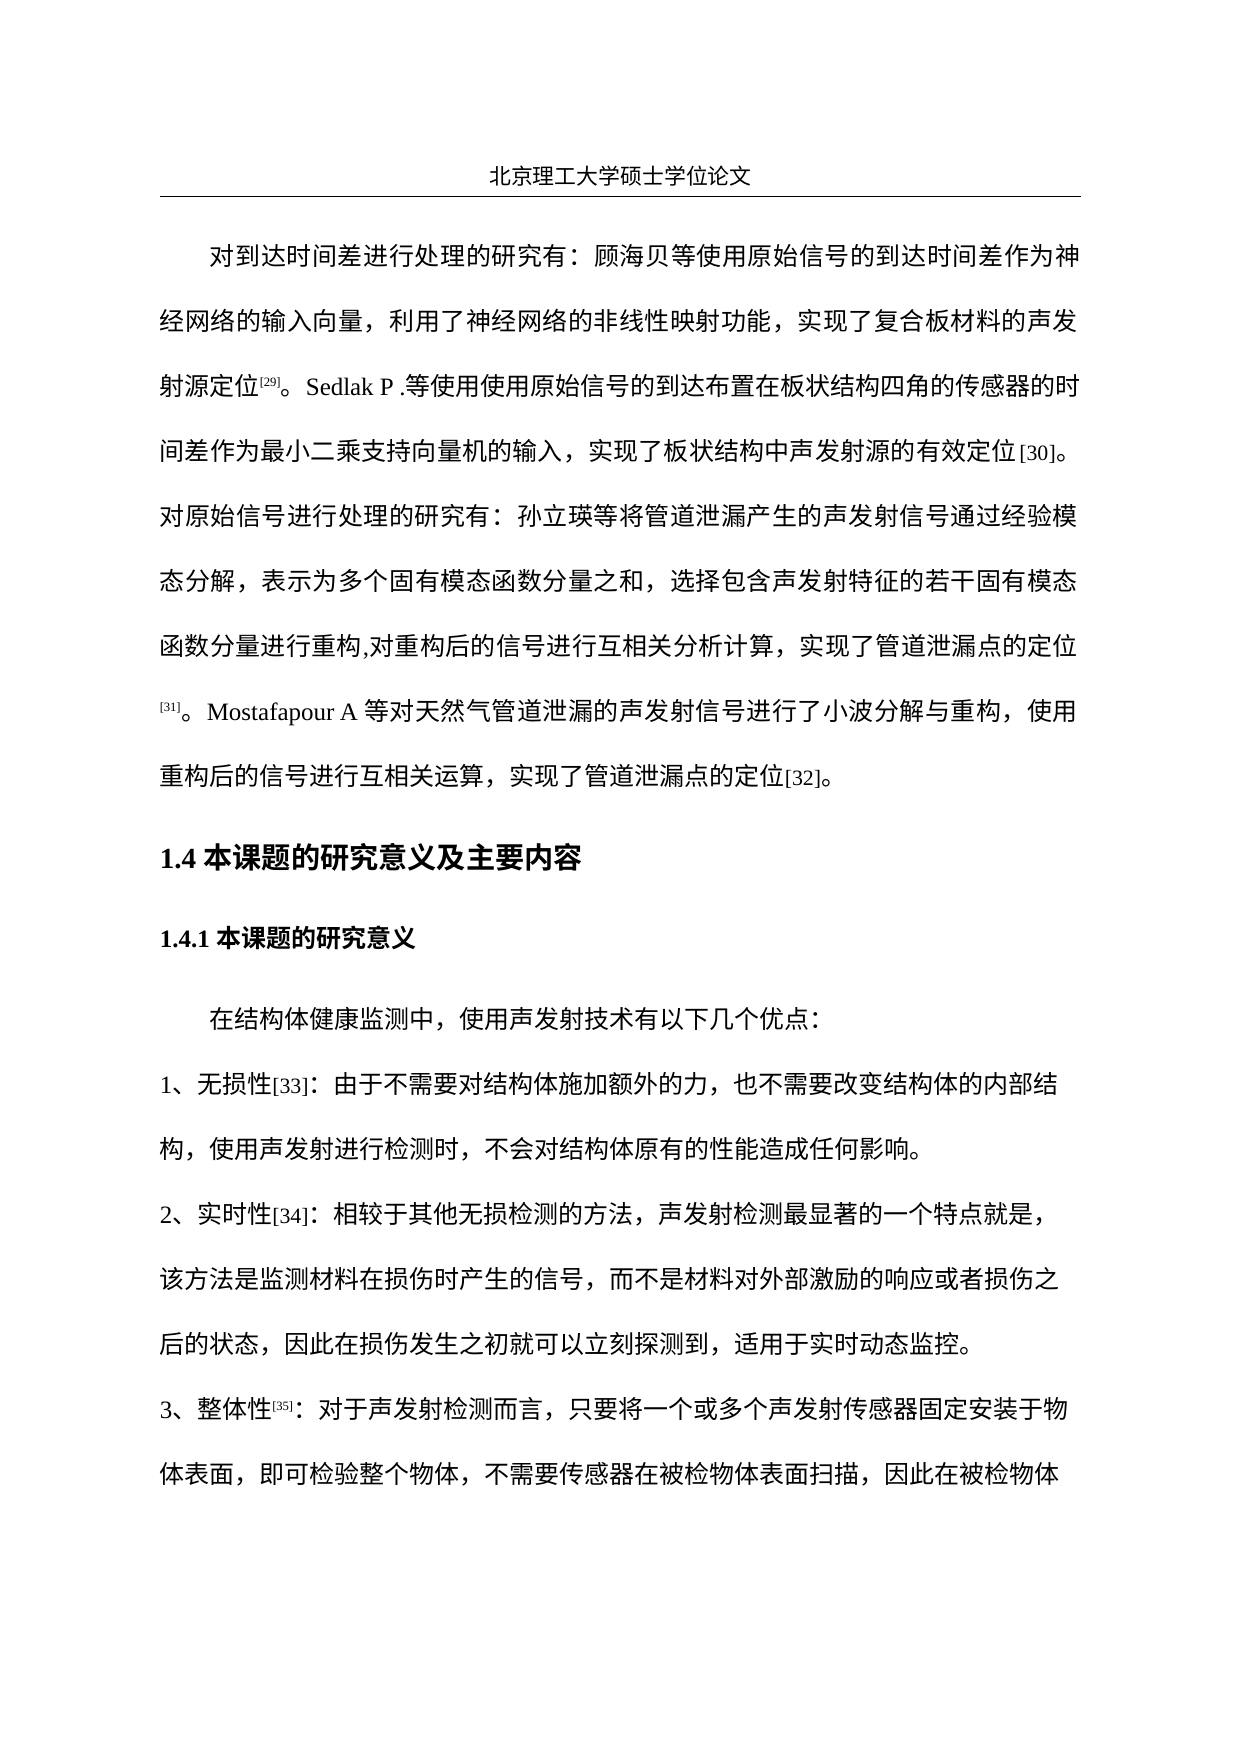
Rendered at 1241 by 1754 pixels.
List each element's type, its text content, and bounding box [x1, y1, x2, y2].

text 对到达时间差进行处理的研究有：顾海贝等使用原始信号的到达时间差作为神经网络的输入向量，利用了神经网络的非线性映射功能，实现了复合板材料的声发射源定位[29]。Sedlak P .等使用使用原始信号的到达布置在板状结构四角的传感器的时间差作为最小二乘支持向量机的输入，实现了板状结构中声发射源的有效定位[30]。对原始信号进行处理的研究有：孙立瑛等将管道泄漏产生的声发射信号通过经验模态分解，表示为多个固有模态函数分量之和，选择包含声发射特征的若干固有模态函数分量进行重构,对重构后的信号进行互相关分析计算，实现了管道泄漏点的定位[31]。Mostafapour A 等对天然气管道泄漏的声发射信号进行了小波分解与重构，使用重构后的信号进行互相关运算，实现了管道泄漏点的定位[32]。 [159, 222, 1081, 807]
text 1.4.1 本课题的研究意义 [159, 904, 1081, 969]
text 1.4 本课题的研究意义及主要内容 [159, 823, 1081, 888]
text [159, 1376, 1081, 1506]
text 2、实时性[34]：相较于其他无损检测的方法，声发射检测最显著的一个特点就是，该方法是监测材料在损伤时产生的信号，而不是材料对外部激励的响应或者损伤之后的状态，因此在损伤发生之初就可以立刻探测到，适用于实时动态监控。 [159, 1181, 1081, 1376]
text 1、无损性[33]：由于不需要对结构体施加额外的力，也不需要改变结构体的内部结构，使用声发射进行检测时，不会对结构体原有的性能造成任何影响。 [159, 1051, 1081, 1181]
text 在结构体健康监测中，使用声发射技术有以下几个优点： [159, 986, 1081, 1051]
